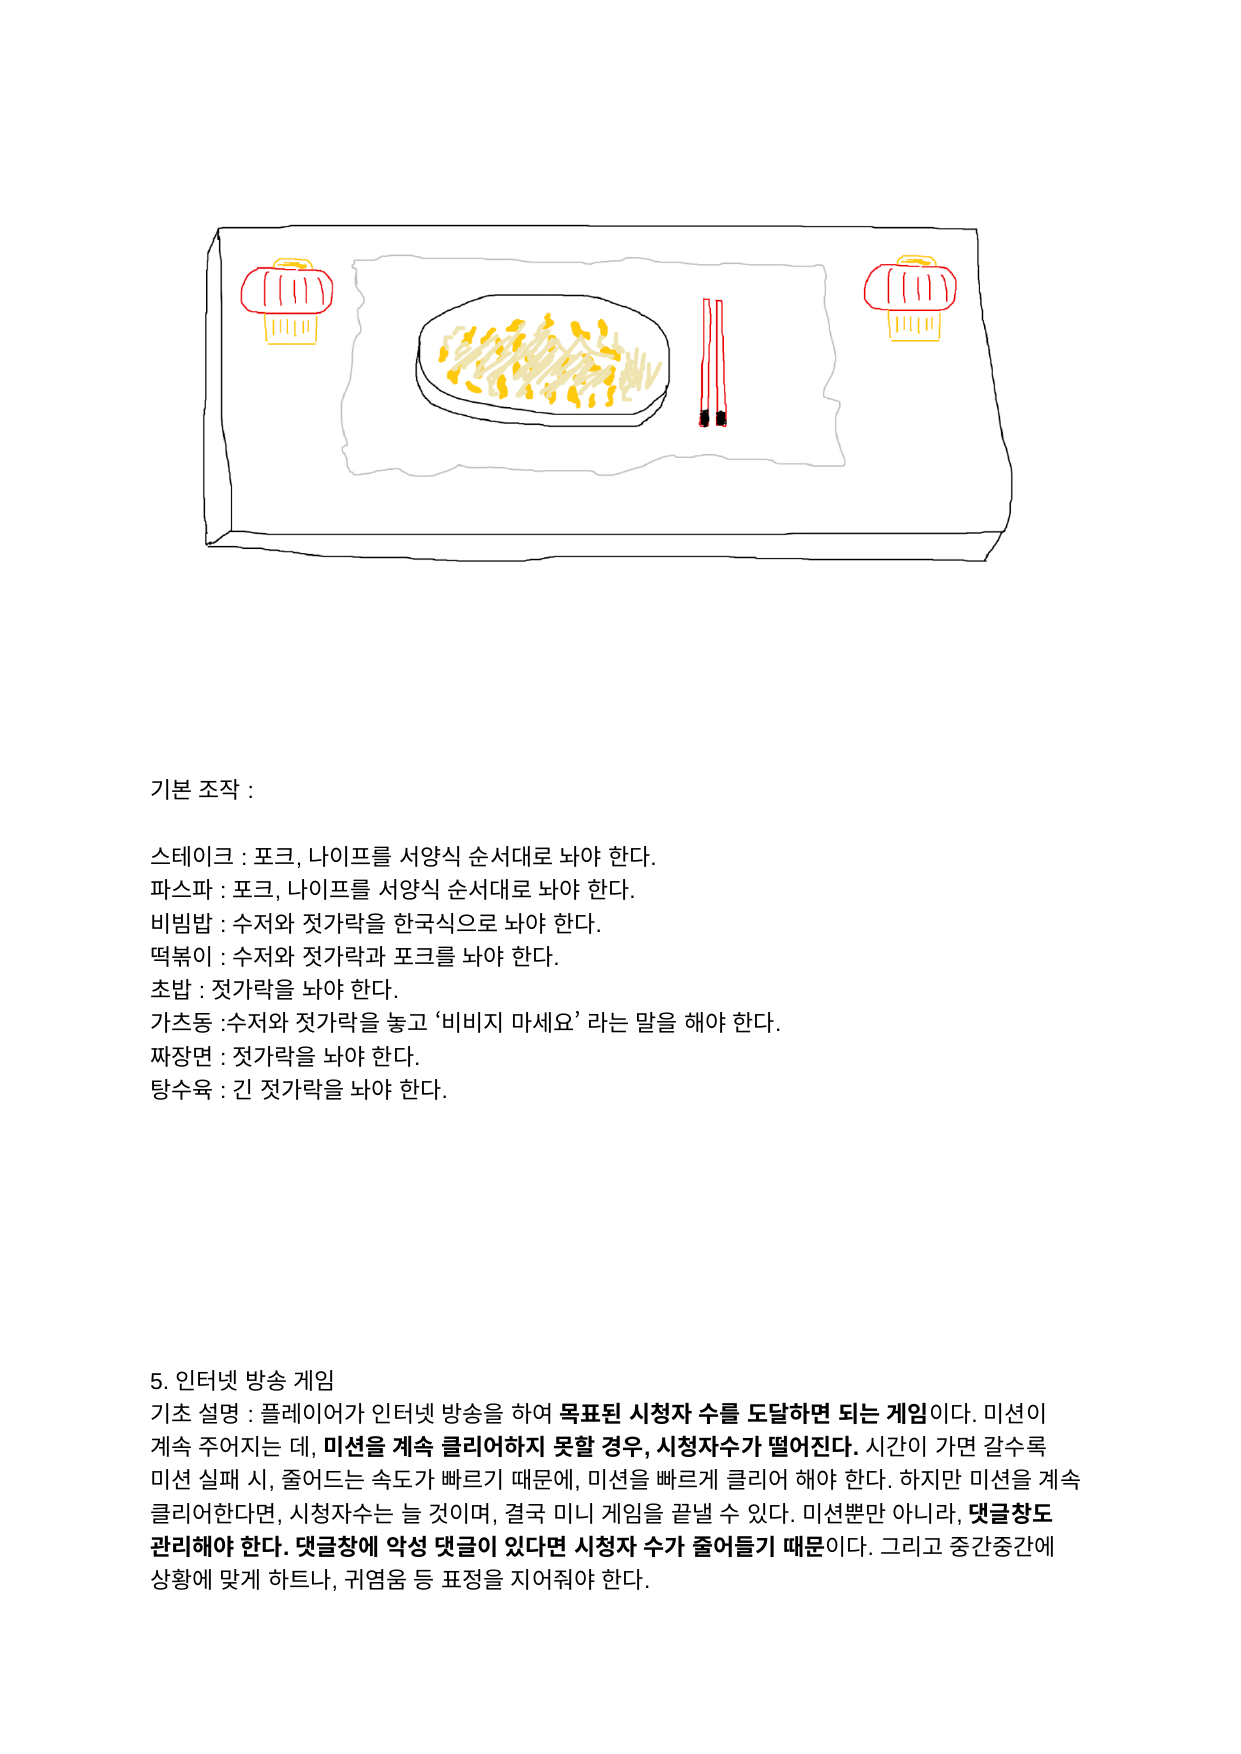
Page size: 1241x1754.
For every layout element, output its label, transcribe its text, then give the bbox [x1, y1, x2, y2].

text 탕수육 : 긴 젓가락을 놔야 한다. [150, 1072, 1090, 1105]
text 파스파 : 포크, 나이프를 서양식 순서대로 놔야 한다. [150, 872, 1090, 905]
picture [150, 177, 1091, 616]
text 기초 설명 : 플레이어가 인터넷 방송을 하여 목표된 시청자 수를 도달하면 되는 게임이다. 미션이 계속 주어지는 데, 미션을 계속 클리어하지 못할 경우, 시청자수가 떨어진다. 시간이 가면 갈수록 미션 실패 시, 줄어드는 속도가 빠르기 때문에, 미션을 빠르게 클리어 해야 한다. 하지만 미션을 계속 클리어한다면, 시청자수는 늘 것이며, 결국 미니 게임을 끝낼 수 있다. 미션뿐만 아니라, 댓글창도 관리해야 한다. 댓글창에 악성 댓글이 있다면 시청자 수가 줄어들기 때문이다. 그리고 중간중간에 상황에 맞게 하트나, 귀염움 등 표정을 지어줘야 한다. [150, 1396, 1090, 1595]
text 짜장면 : 젓가락을 놔야 한다. [150, 1038, 1090, 1072]
text 떡볶이 : 수저와 젓가락과 포크를 놔야 한다. [150, 939, 1090, 972]
text 비빔밥 : 수저와 젓가락을 한국식으로 놔야 한다. [150, 905, 1090, 939]
text 기본 조작 : [150, 772, 1090, 805]
text 초밥 : 젓가락을 놔야 한다. [150, 972, 1090, 1005]
text 스테이크 : 포크, 나이프를 서양식 순서대로 놔야 한다. [150, 839, 1090, 872]
text 가츠동 :수저와 젓가락을 놓고 ‘비비지 마세요’ 라는 말을 해야 한다. [150, 1005, 1090, 1038]
text 5. 인터넷 방송 게임 [150, 1363, 1090, 1396]
